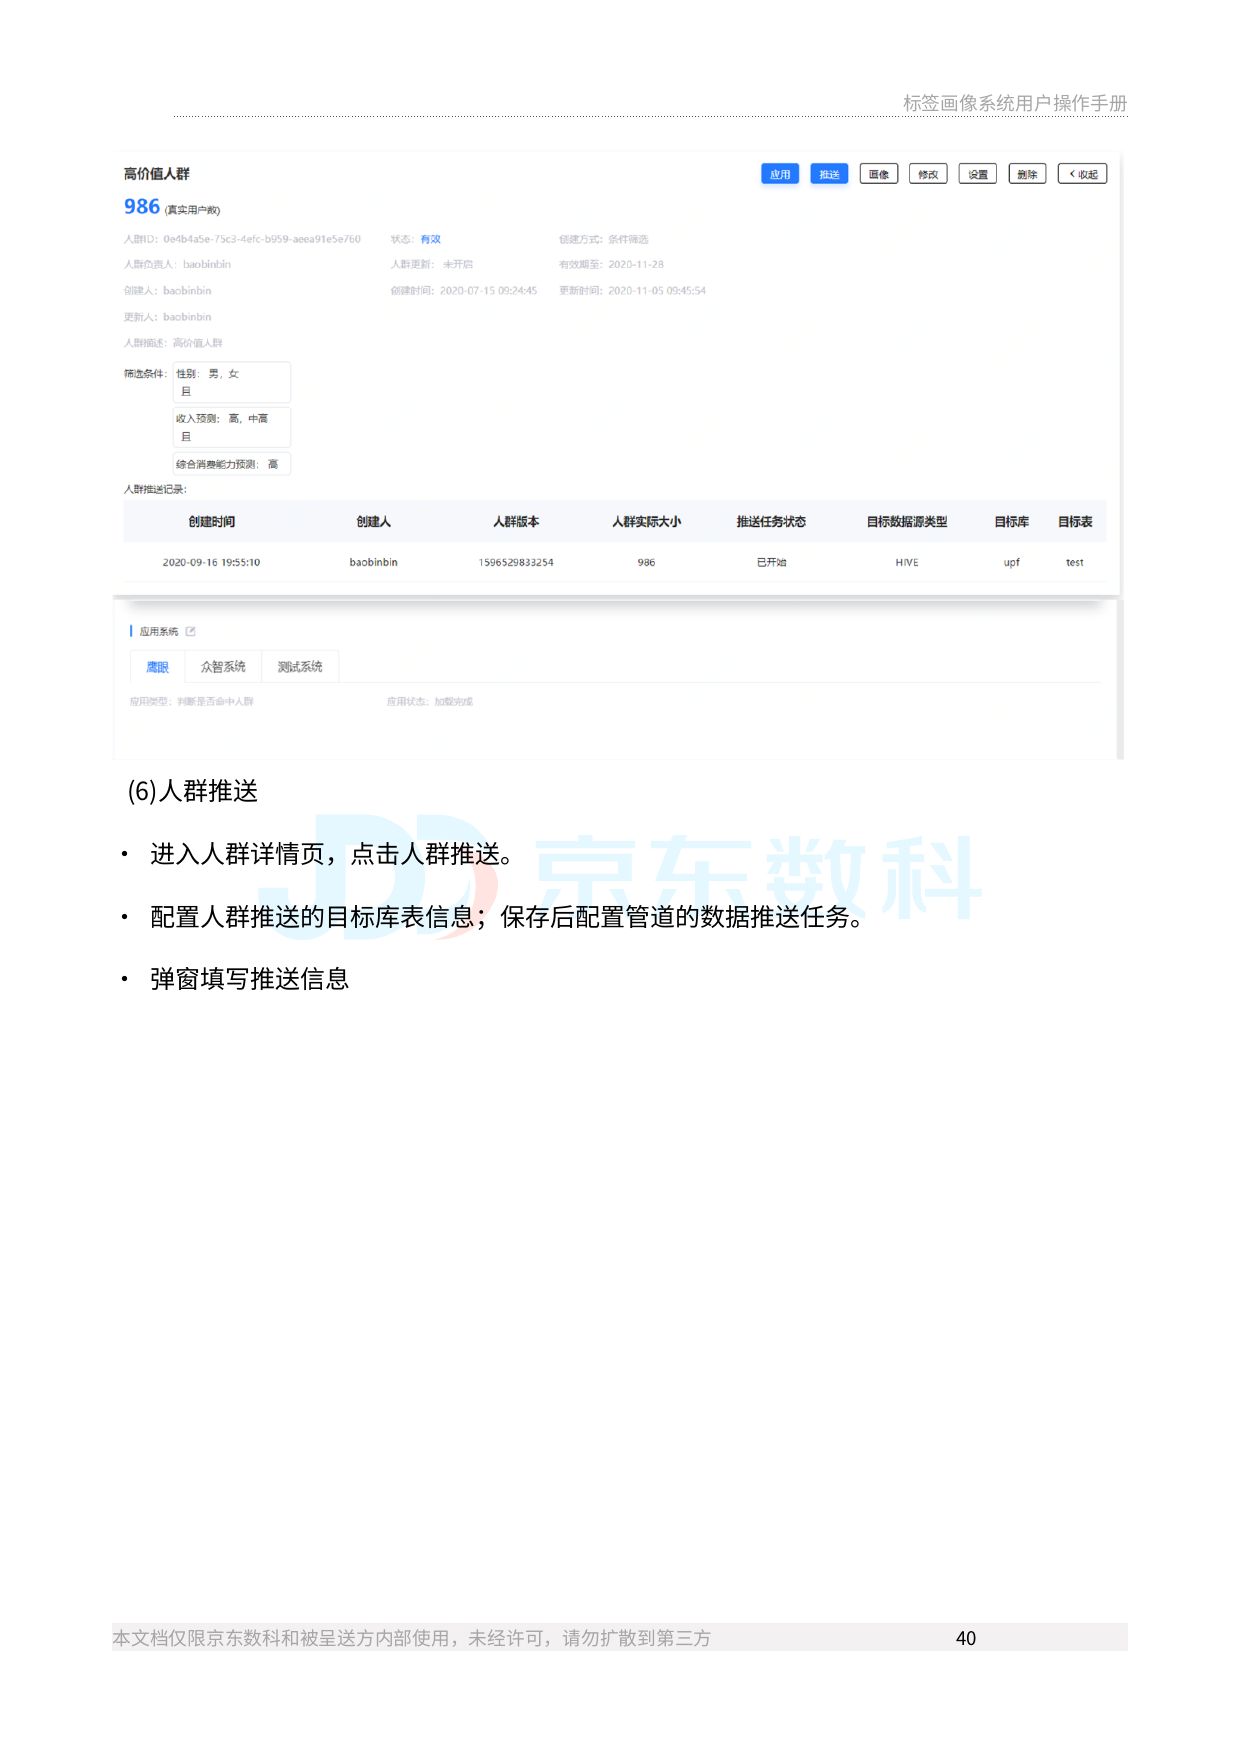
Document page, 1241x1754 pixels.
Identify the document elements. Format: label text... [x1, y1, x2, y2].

text 弹窗填写推送信息 [112, 945, 1128, 999]
text 人群推送 [92, 760, 1128, 810]
text 进入人群详情页，点击人群推送。 [112, 820, 1128, 874]
text 配置人群推送的目标库表信息；保存后配置管道的数据推送任务。 [112, 883, 1128, 937]
picture [112, 150, 1124, 760]
